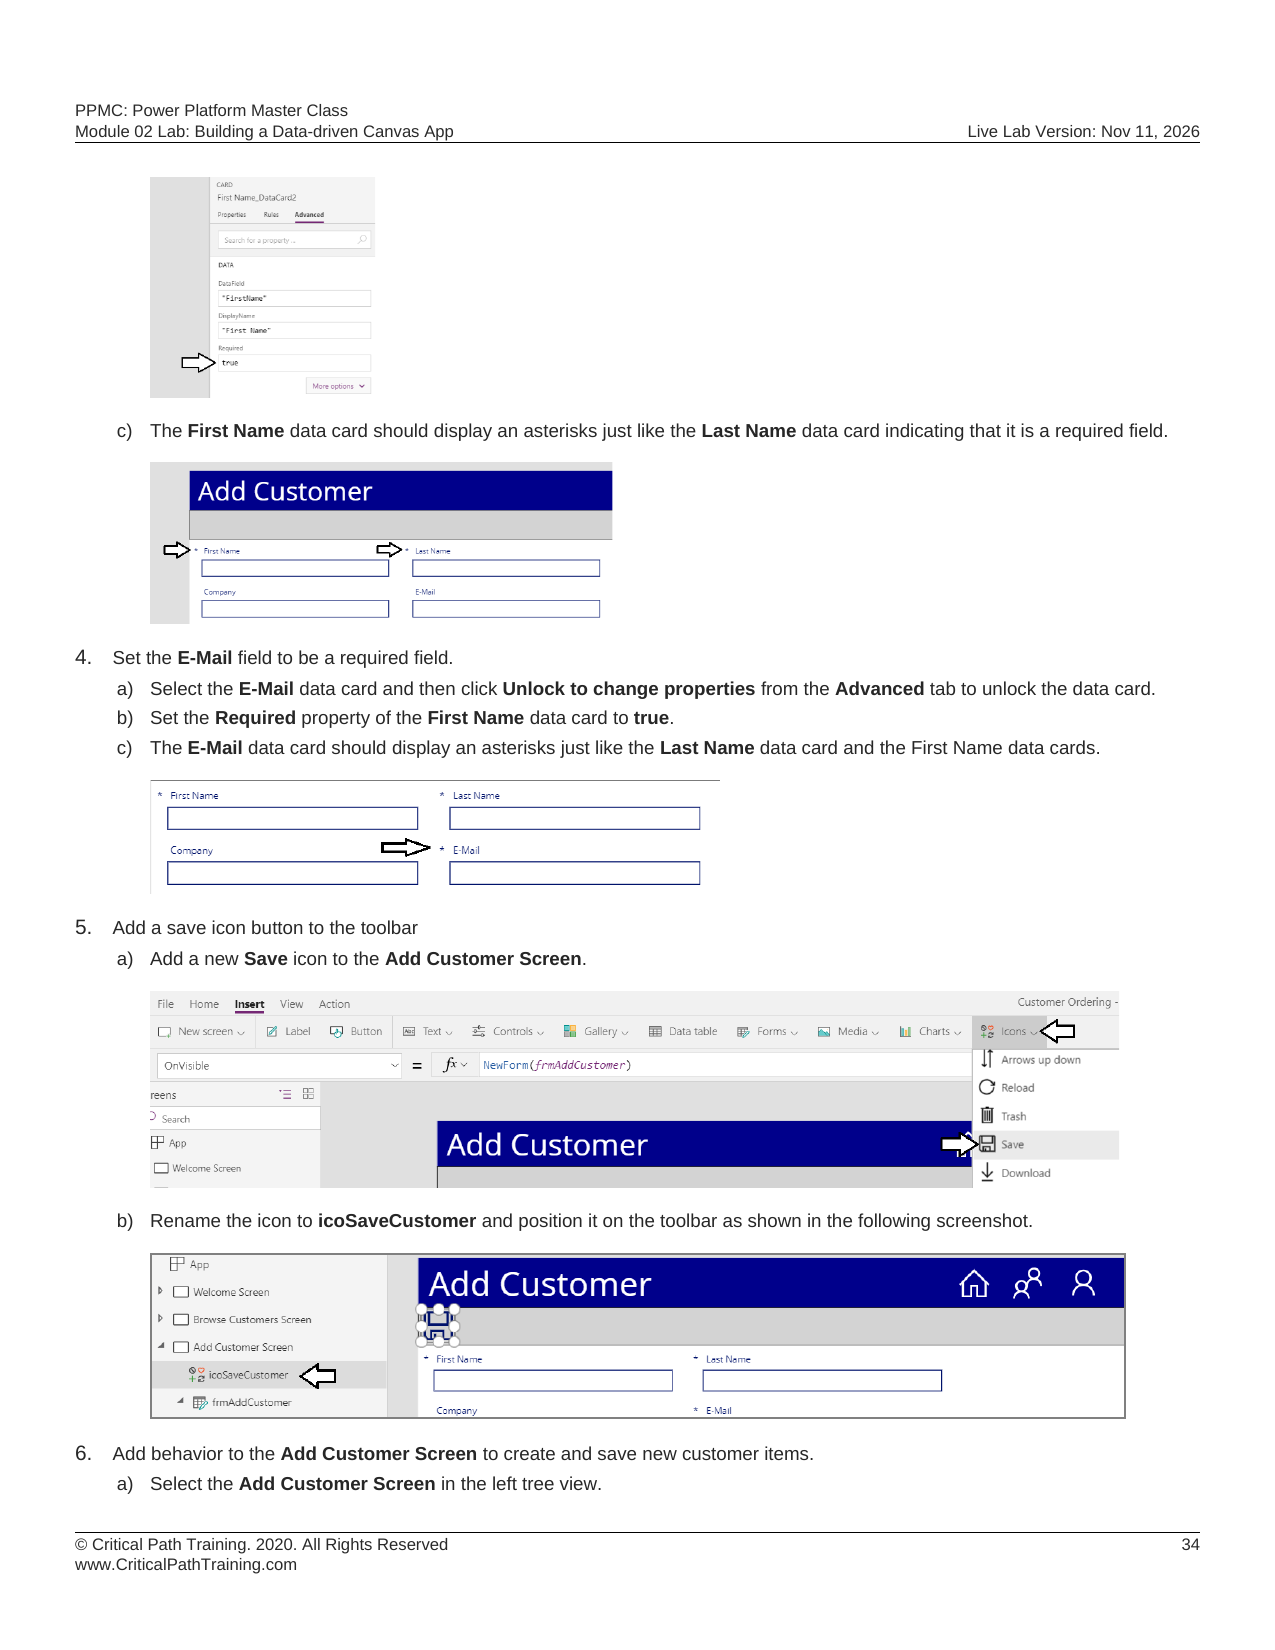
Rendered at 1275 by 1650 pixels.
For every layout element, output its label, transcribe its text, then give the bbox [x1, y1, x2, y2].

picture [150, 462, 613, 624]
picture [150, 991, 1120, 1188]
text Set the E-Mail field to be a required field. [75, 645, 1200, 669]
text Add a new Save icon to the Add Customer Screen. [117, 947, 1200, 969]
text Set the Required property of the First Name data card to true. [117, 707, 1200, 729]
picture [150, 177, 376, 398]
text Select the E-Mail data card and then click Unlock to change properties from the Advanced tab to unlock the data card. [117, 677, 1200, 699]
text Add behavior to the Add Customer Screen to create and save new customer items. [75, 1441, 1200, 1465]
text The E-Mail data card should display an asterisks just like the Last Name data card and the First Name data cards. [117, 737, 1200, 759]
text Select the Add Customer Screen in the left tree view. [117, 1473, 1200, 1494]
picture [150, 780, 720, 894]
text Rename the icon to icoSaveCustomer and position it on the toolbar as shown in the following screenshot. [117, 1210, 1200, 1231]
text The First Name data card should display an asterisks just like the Last Name data card indicating that it is a required field. [117, 419, 1200, 441]
text Add a save icon button to the toolbar [75, 915, 1200, 939]
picture [152, 1255, 1124, 1417]
